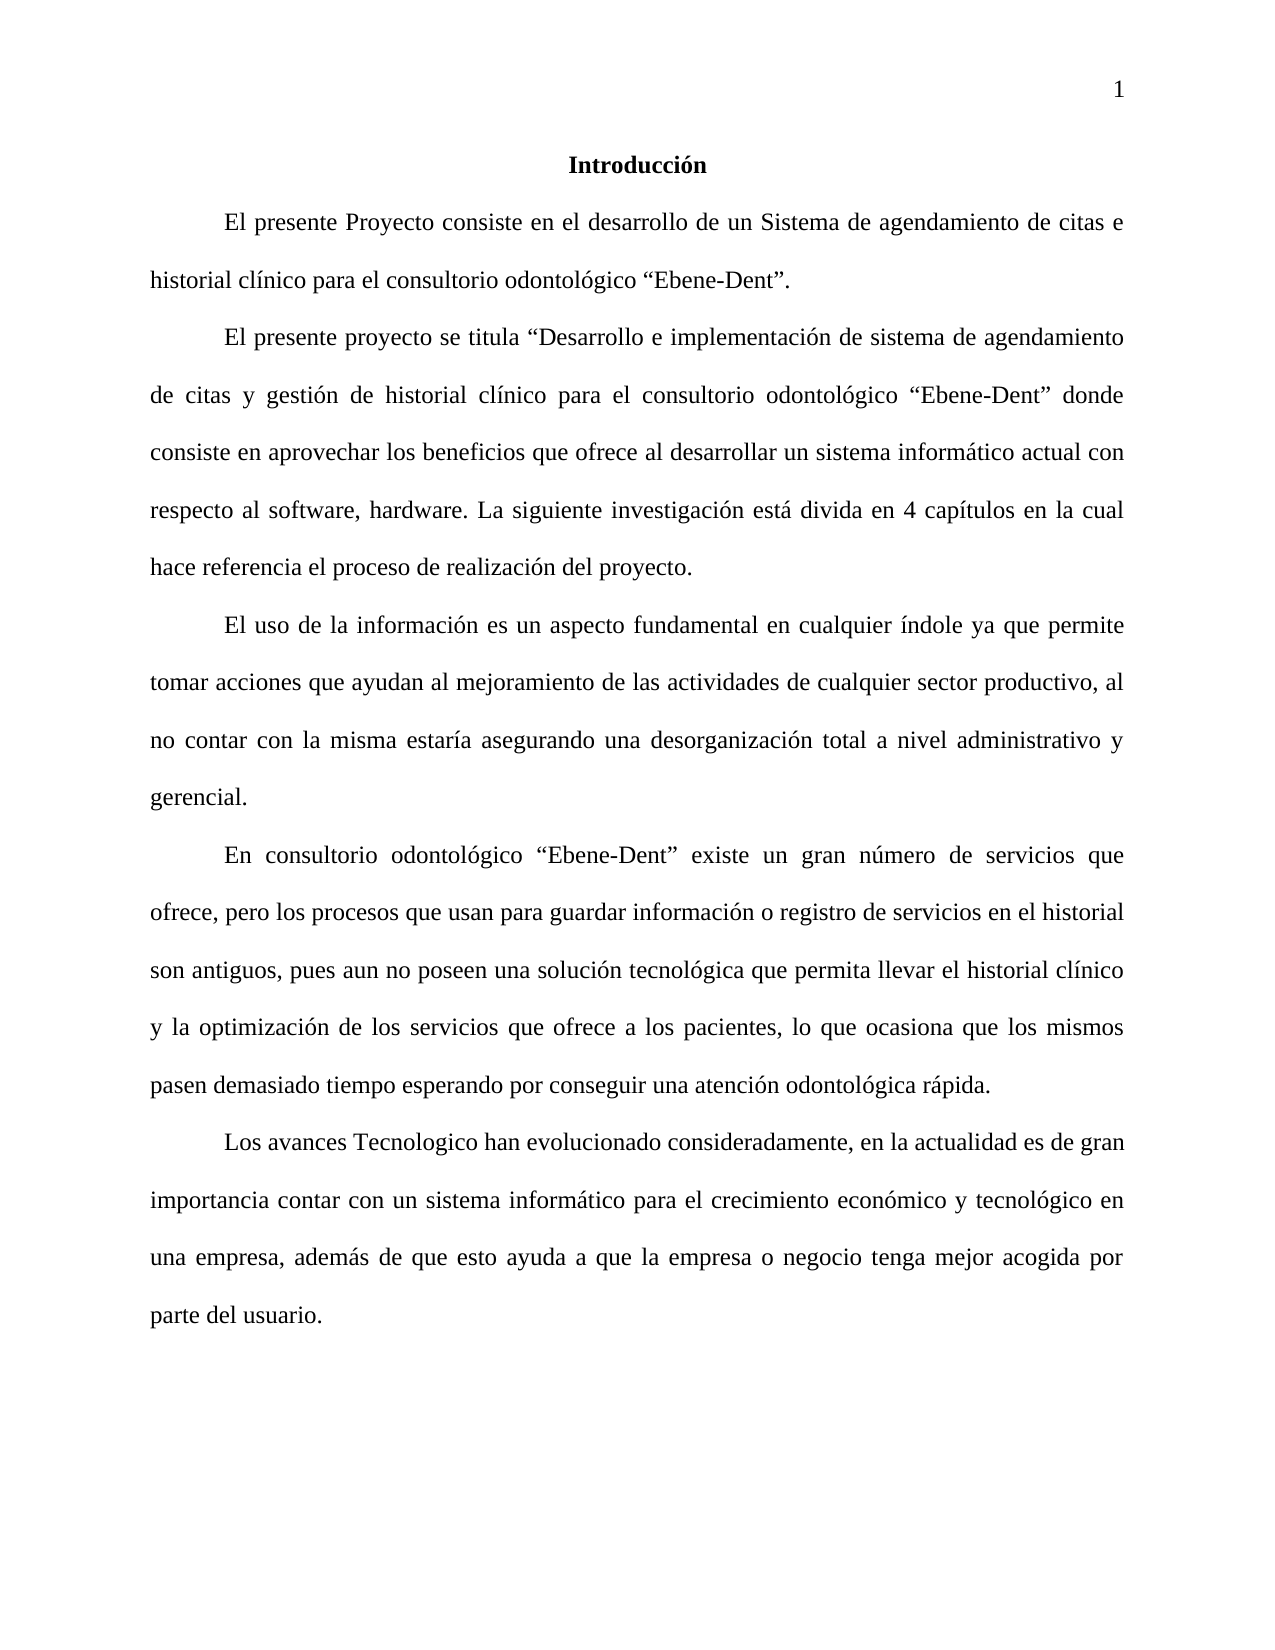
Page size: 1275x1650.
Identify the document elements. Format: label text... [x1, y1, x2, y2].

text En consultorio odontológico “Ebene-Dent” existe un gran número de servicios que ofrece, pero los procesos que usan para guardar información o registro de servicios en el historial son antiguos, pues aun no poseen una solución tecnológica que permita llevar el historial clínico y la optimización de los servicios que ofrece a los pacientes, lo que ocasiona que los mismos pasen demasiado tiempo esperando por conseguir una atención odontológica rápida. [150, 840, 1125, 1099]
text El uso de la información es un aspecto fundamental en cualquier índole ya que permite tomar acciones que ayudan al mejoramiento de las actividades de cualquier sector productivo, al no contar con la misma estaría asegurando una desorganización total a nivel administrativo y gerencial. [150, 610, 1125, 811]
text El presente proyecto se titula “Desarrollo e implementación de sistema de agendamiento de citas y gestión de historial clínico para el consultorio odontológico “Ebene-Dent” donde consiste en aprovechar los beneficios que ofrece al desarrollar un sistema informático actual con respecto al software, hardware. La siguiente investigación está divida en 4 capítulos en la cual hace referencia el proceso de realización del proyecto. [150, 322, 1125, 581]
text Los avances Tecnologico han evolucionado consideradamente, en la actualidad es de gran importancia contar con un sistema informático para el crecimiento económico y tecnológico en una empresa, además de que esto ayuda a que la empresa o negocio tenga mejor acogida por parte del usuario. [150, 1127, 1125, 1329]
text El presente Proyecto consiste en el desarrollo de un Sistema de agendamiento de citas e historial clínico para el consultorio odontológico “Ebene-Dent”. [150, 207, 1125, 294]
subtitle Introducción [150, 150, 1125, 179]
